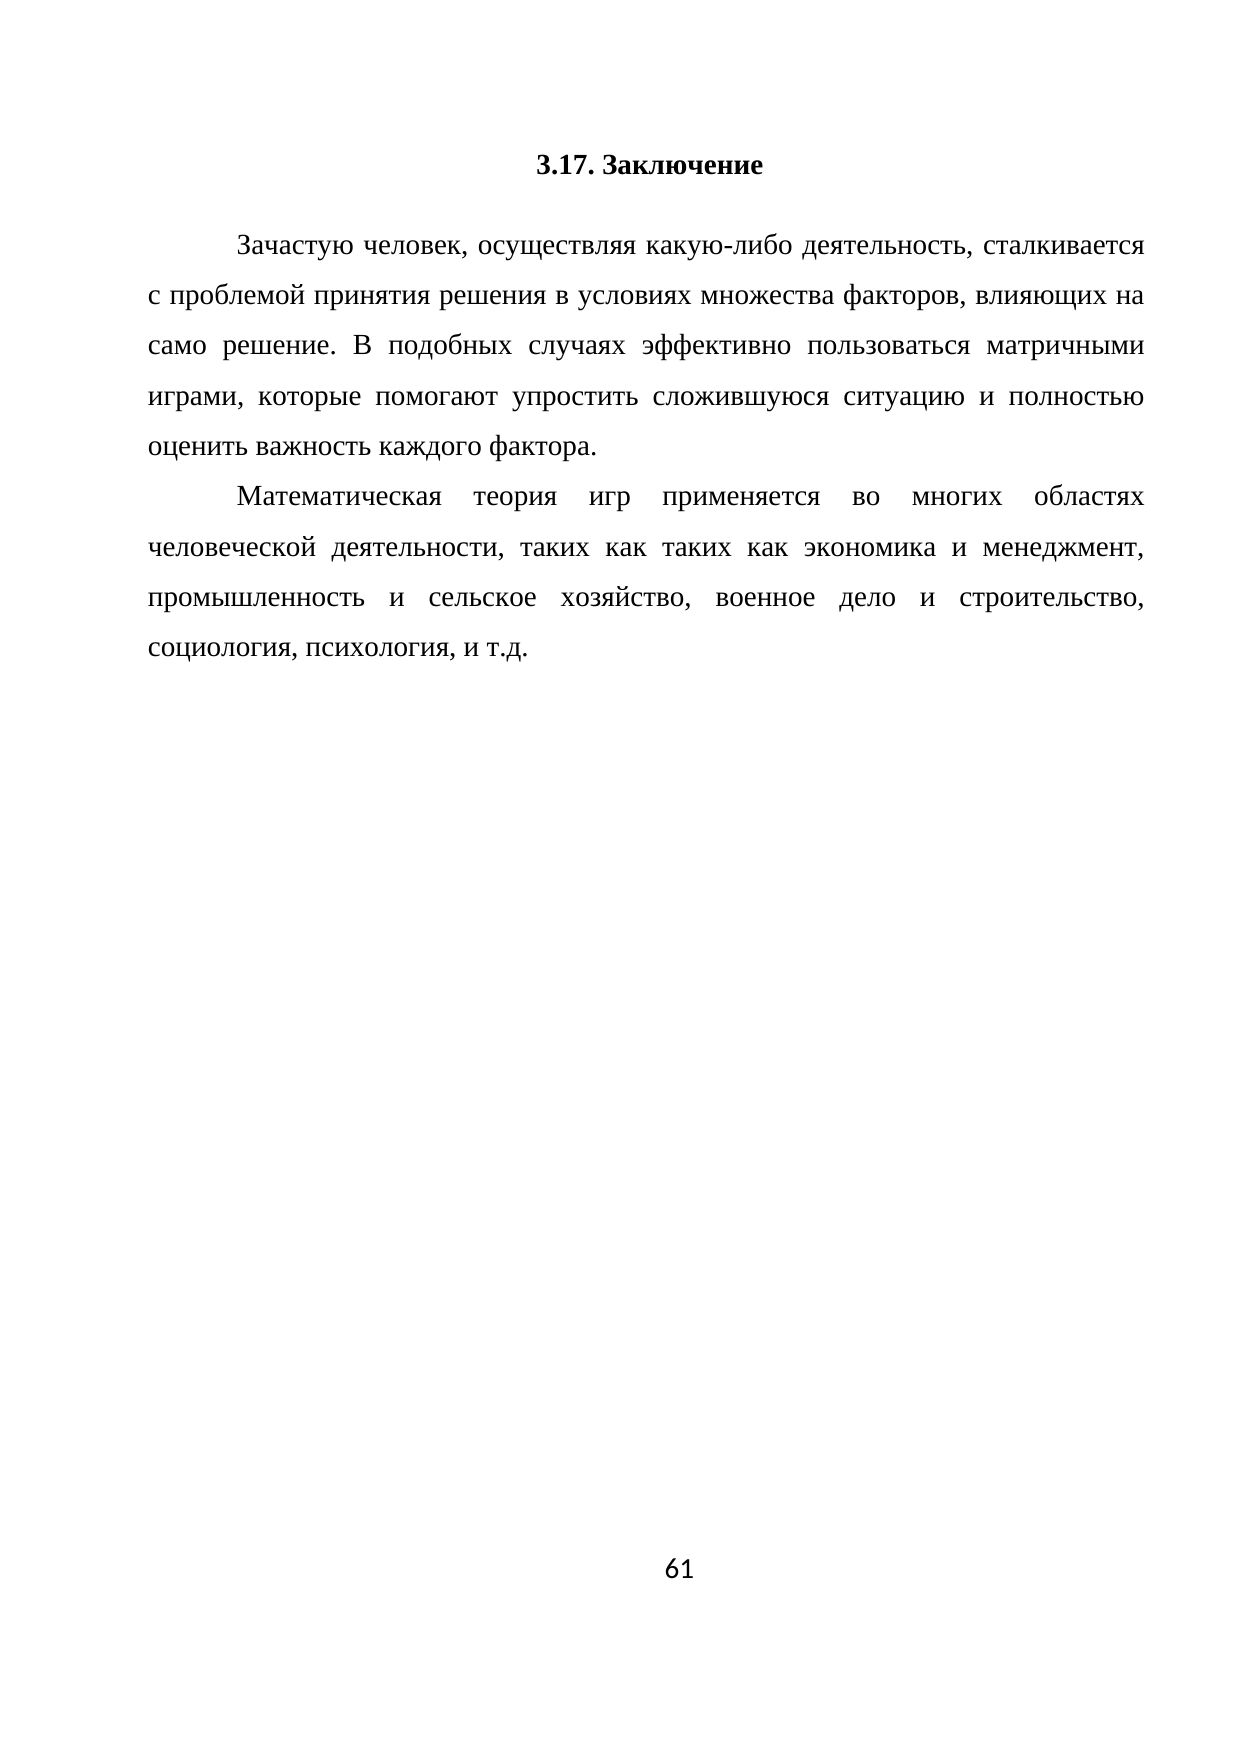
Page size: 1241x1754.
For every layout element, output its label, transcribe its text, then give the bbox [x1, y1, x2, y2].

text 3.17. Заключение [148, 147, 1152, 181]
text Зачастую человек, осуществляя какую-либо деятельность, сталкивается с проблемой принятия решения в условиях множества факторов, влияющих на само решение. В подобных случаях эффективно пользоваться матричными играми, которые помогают упростить сложившуюся ситуацию и полностью оценить важность каждого фактора. [148, 227, 1145, 462]
text Математическая теория игр применяется во многих областях человеческой деятельности, таких как таких как экономика и менеджмент, промышленность и сельское хозяйство, военное дело и строительство, социология, психология, и т.д. [148, 478, 1145, 663]
